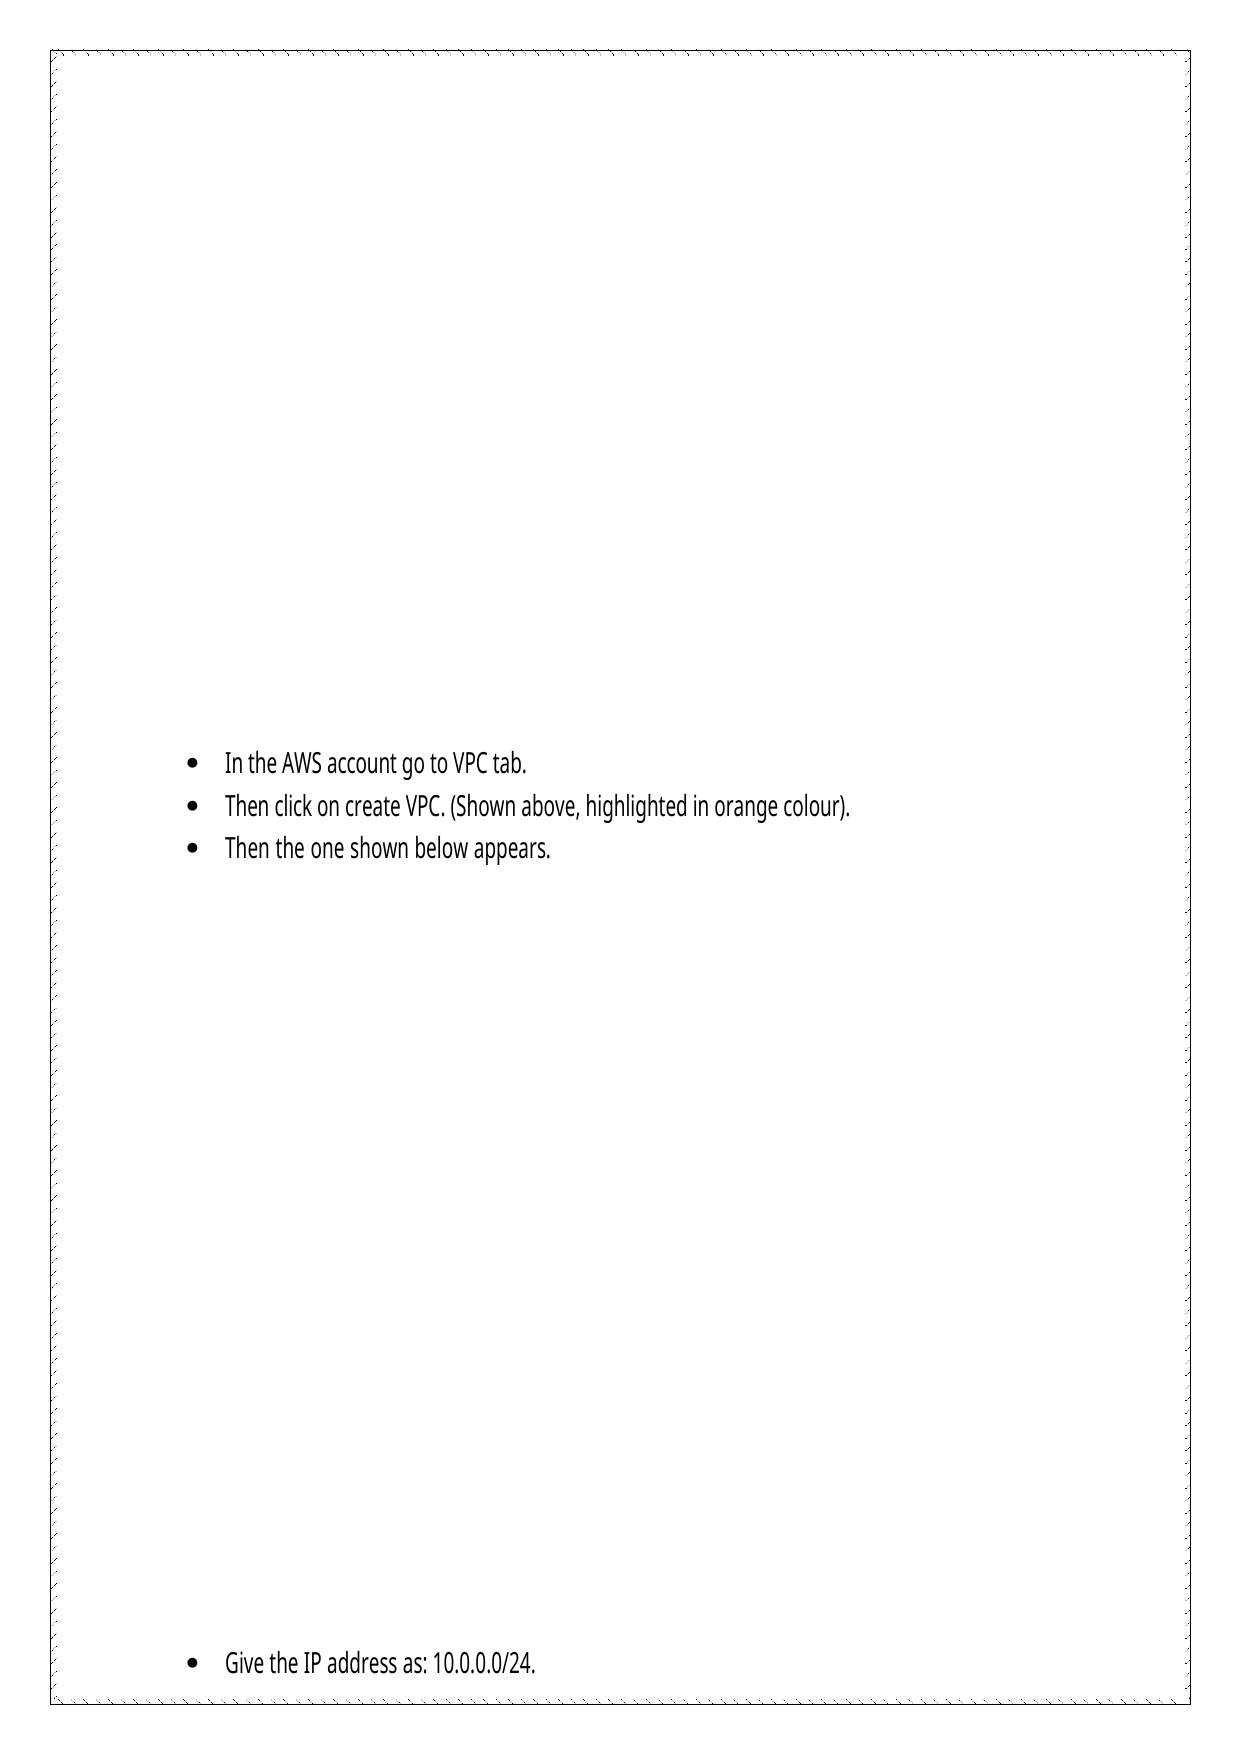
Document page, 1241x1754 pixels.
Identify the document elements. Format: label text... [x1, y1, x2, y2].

picture [51, 51, 1190, 1704]
list Give the IP address as: 10.0.0.0/24. [187, 1643, 1165, 1682]
list Then click on create VPC. (Shown above, highlighted in orange colour). [187, 785, 1165, 825]
list In the AWS account go to VPC tab. [187, 742, 1165, 782]
list Then the one shown below appears. [187, 828, 1165, 867]
